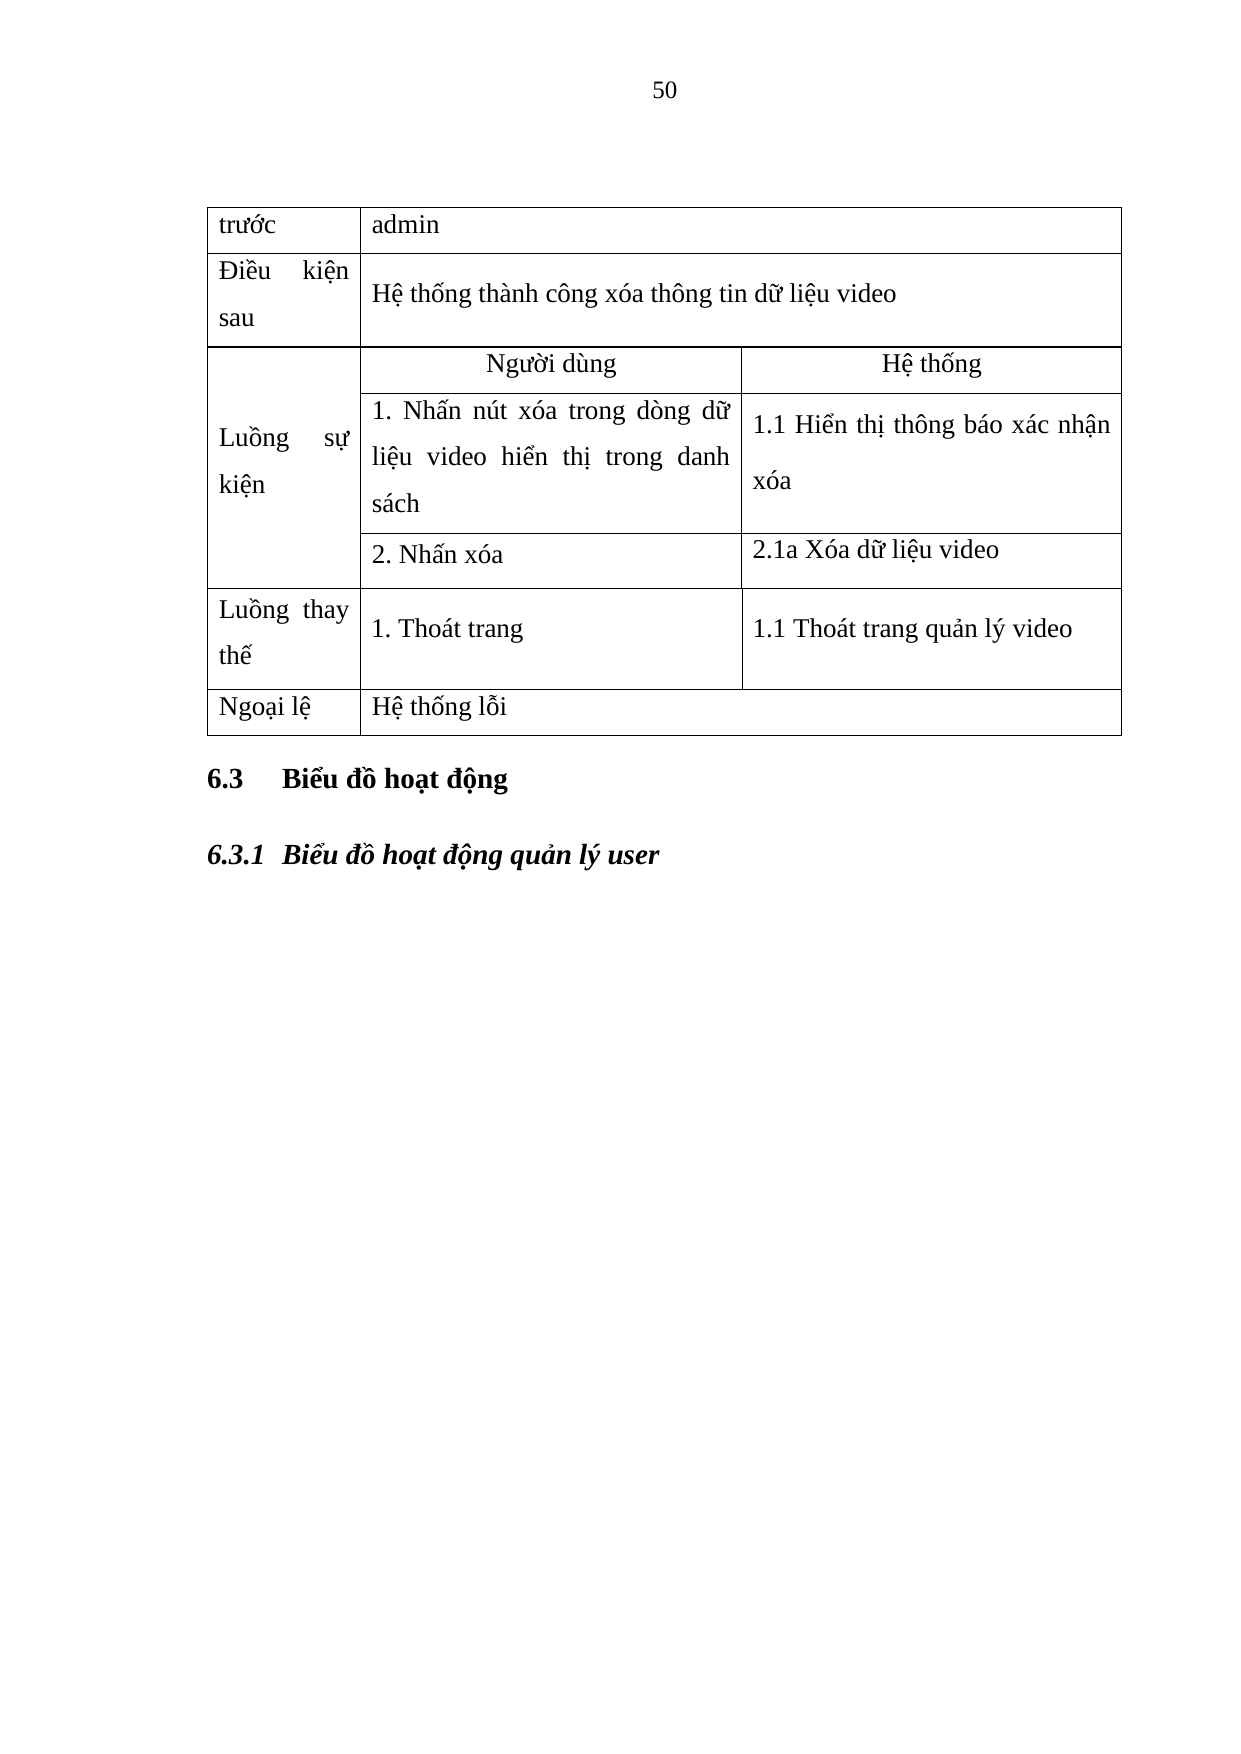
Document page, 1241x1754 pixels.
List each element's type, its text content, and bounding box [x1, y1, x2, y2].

table_cell 1.1 Thoát trang quản lý video [743, 589, 1121, 689]
table_cell Người dùng [361, 348, 741, 393]
table_cell 1. Nhấn nút xóa trong dòng dữ liệu video hiển thị trong danh sách [361, 394, 741, 533]
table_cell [361, 208, 1121, 253]
table_cell 1.1 Hiển thị thông báo xác nhận xóa [742, 394, 1121, 533]
table_cell Ngoại lệ [208, 690, 360, 735]
table_cell Điều kiện sau [208, 254, 360, 346]
table_cell 1. Thoát trang [361, 589, 742, 689]
list Biểu đồ hoạt động quản lý user [207, 837, 1122, 870]
table_cell Hệ thống thành công xóa thông tin dữ liệu video [361, 254, 1121, 346]
table_cell Hệ thống lỗi [361, 690, 1121, 735]
table_cell Luồng sự kiện [208, 348, 360, 588]
list Biểu đồ hoạt động [207, 761, 1122, 795]
table_cell 2. Nhấn xóa [361, 534, 741, 588]
table_cell Điều kiện trước [208, 208, 360, 253]
table_cell Luồng thay thế [208, 589, 360, 689]
table_cell 2.1a Xóa dữ liệu video [742, 534, 1121, 588]
table_cell Hệ thống [742, 348, 1121, 393]
